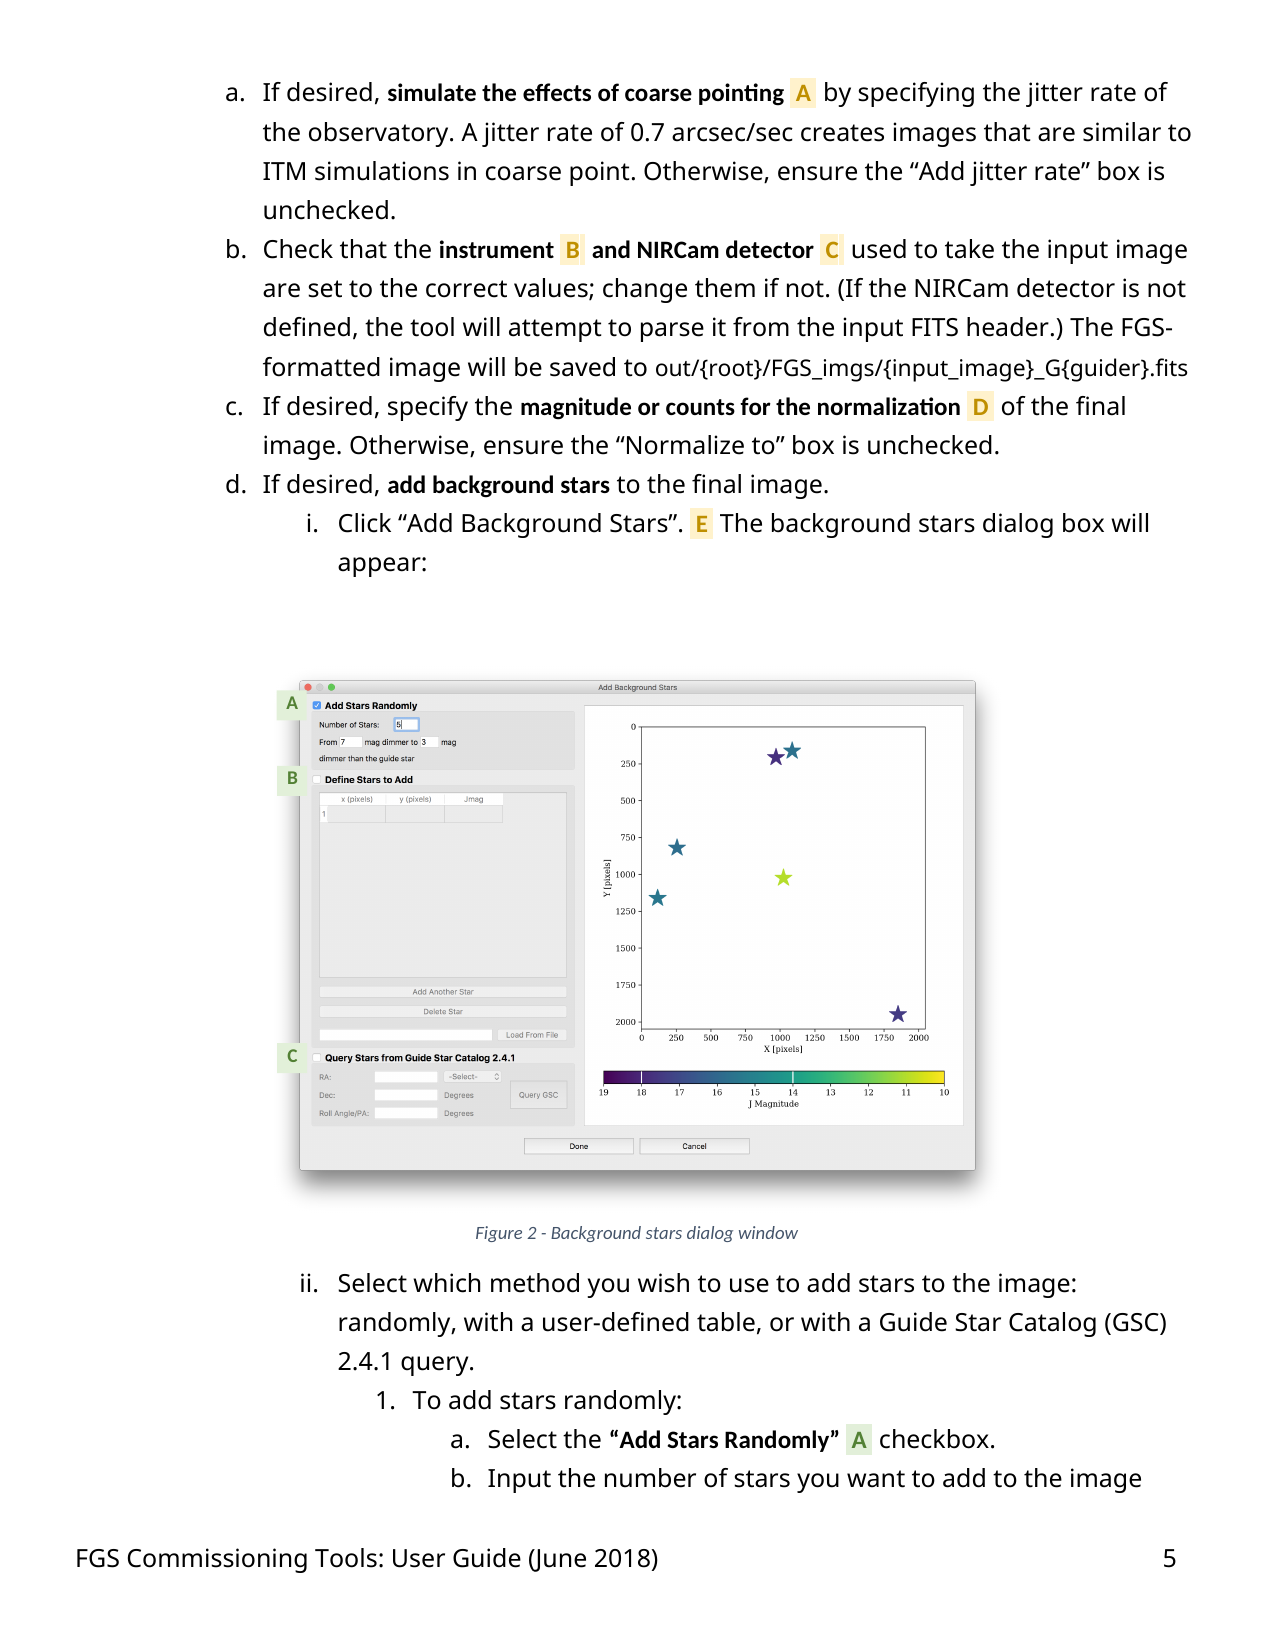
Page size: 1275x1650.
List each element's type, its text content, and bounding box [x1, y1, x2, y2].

list If desired, simulate the effects of coarse pointing A by specifying the jitter rate of the observatory. A jitter rate of 0.7 arcsec/sec creates images that are similar to ITM simulations in coarse point. Otherwise, ensure the “Add jitter rate” box is unchecked. [225, 75, 1200, 227]
list Input the number of stars you want to add to the image [450, 1461, 1200, 1495]
list If desired, add background stars to the final image. [225, 467, 1200, 501]
list If desired, specify the magnitude or counts for the normalization D of the final image. Otherwise, ensure the “Normalize to” box is unchecked. [225, 388, 1200, 462]
list Select the “Add Stars Randomly” A checkbox. [450, 1422, 1200, 1456]
list To add stars randomly: [375, 1383, 1200, 1417]
picture [267, 662, 1008, 1217]
list Click “Add Background Stars”. E The background stars dialog box will appear: [319, 506, 1200, 579]
list Select which method you wish to use to add stars to the image: randomly, with a user-defined table, or with a Guide Star Catalog (GSC) 2.4.1 query. [319, 1265, 1200, 1378]
list Check that the instrument B and NIRCam detector C used to take the input image are set to the correct values; change them if not. (If the NIRCam detector is not defined, the tool will attempt to parse it from the input FITS header.) The FGS-formatted image will be saved to out/{root}/FGS_imgs/{input_image}_G{guider}.fits [225, 232, 1200, 383]
